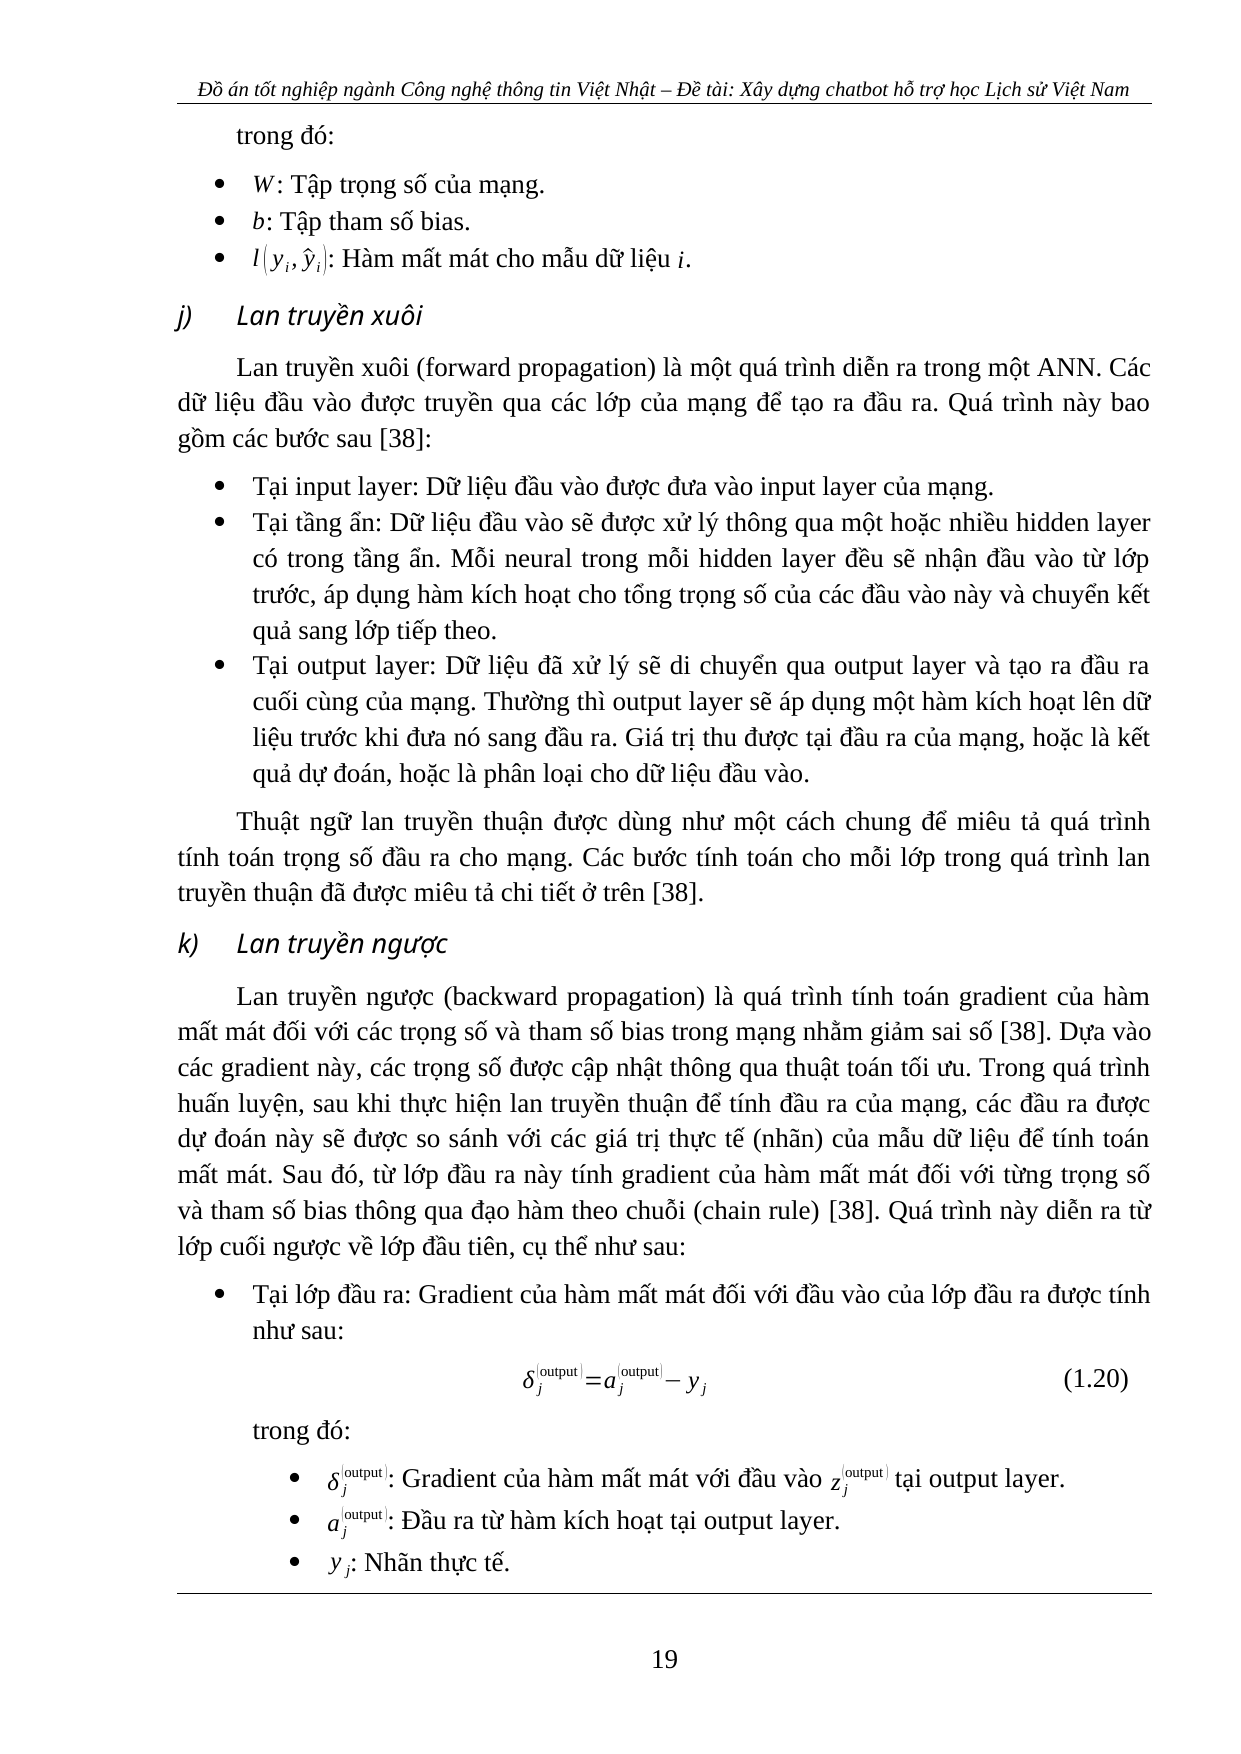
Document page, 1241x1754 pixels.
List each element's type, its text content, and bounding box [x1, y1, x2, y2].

text trong đó: [177, 119, 1152, 151]
list ​: Đầu ra từ hàm kích hoạt tại output layer. [290, 1504, 1152, 1541]
text Thuật ngữ lan truyền thuận được dùng như một cách chung để miêu tả quá trình tính toán trọng số đầu ra cho mạng. Các bước tính toán cho mỗi lớp trong quá trình lan truyền thuận đã được miêu tả chi tiết ở trên . [177, 805, 1152, 908]
table_header (1.20) [1052, 1362, 1152, 1402]
list : Hàm mất mát cho mẫu dữ liệu . [215, 242, 1152, 279]
text Lan truyền ngược (backward propagation) là quá trình tính toán gradient của hàm mất mát đối với các trọng số và tham số bias trong mạng nhằm giảm sai số . Dựa vào các gradient này, các trọng số được cập nhật thông qua thuật toán tối ưu. Trong quá trình huấn luyện, sau khi thực hiện lan truyền thuận để tính đầu ra của mạng, các đầu ra được dự đoán này sẽ được so sánh với các giá trị thực tế (nhãn) của mẫu dữ liệu để tính toán mất mát. Sau đó, từ lớp đầu ra này tính gradient của hàm mất mát đối với từng trọng số và tham số bias thông qua đạo hàm theo chuỗi (chain rule) . Quá trình này diễn ra từ lớp cuối ngược về lớp đầu tiên, cụ thể như sau: [177, 979, 1152, 1261]
subtitle Lan truyền xuôi [177, 296, 1152, 333]
list ​: Nhãn thực tế. [290, 1546, 1152, 1581]
list : Tập trọng số của mạng. [215, 168, 1152, 200]
list Tại lớp đầu ra: Gradient của hàm mất mát đối với đầu vào của lớp đầu ra được tính như sau: [215, 1278, 1152, 1345]
list Tại tầng ẩn: Dữ liệu đầu vào sẽ được xử lý thông qua một hoặc nhiều hidden layer có trong tầng ẩn. Mỗi neural trong mỗi hidden layer đều sẽ nhận đầu vào từ lớp trước, áp dụng hàm kích hoạt cho tổng trọng số của các đầu vào này và chuyển kết quả sang lớp tiếp theo. [215, 506, 1152, 645]
text Lan truyền xuôi (forward propagation) là một quá trình diễn ra trong một ANN. Các dữ liệu đầu vào được truyền qua các lớp của mạng để tạo ra đầu ra. Quá trình này bao gồm các bước sau : [177, 351, 1152, 453]
list Tại input layer: Dữ liệu đầu vào được đưa vào input layer của mạng. [215, 471, 1152, 502]
list Tại output layer: Dữ liệu đã xử lý sẽ di chuyển qua output layer và tạo ra đầu ra cuối cùng của mạng. Thường thì output layer sẽ áp dụng một hàm kích hoạt lên dữ liệu trước khi đưa nó sang đầu ra. Giá trị thu được tại đầu ra của mạng, hoặc là kết quả dự đoán, hoặc là phân loại cho dữ liệu đầu vào. [215, 649, 1152, 788]
list : Tập tham số bias. [215, 205, 1152, 238]
table_header [177, 1362, 1052, 1402]
list ​: Gradient của hàm mất mát với đầu vào ​ tại output layer. [290, 1462, 1152, 1499]
text trong đó: [177, 1414, 1152, 1445]
subtitle Lan truyền ngược [177, 925, 1152, 962]
